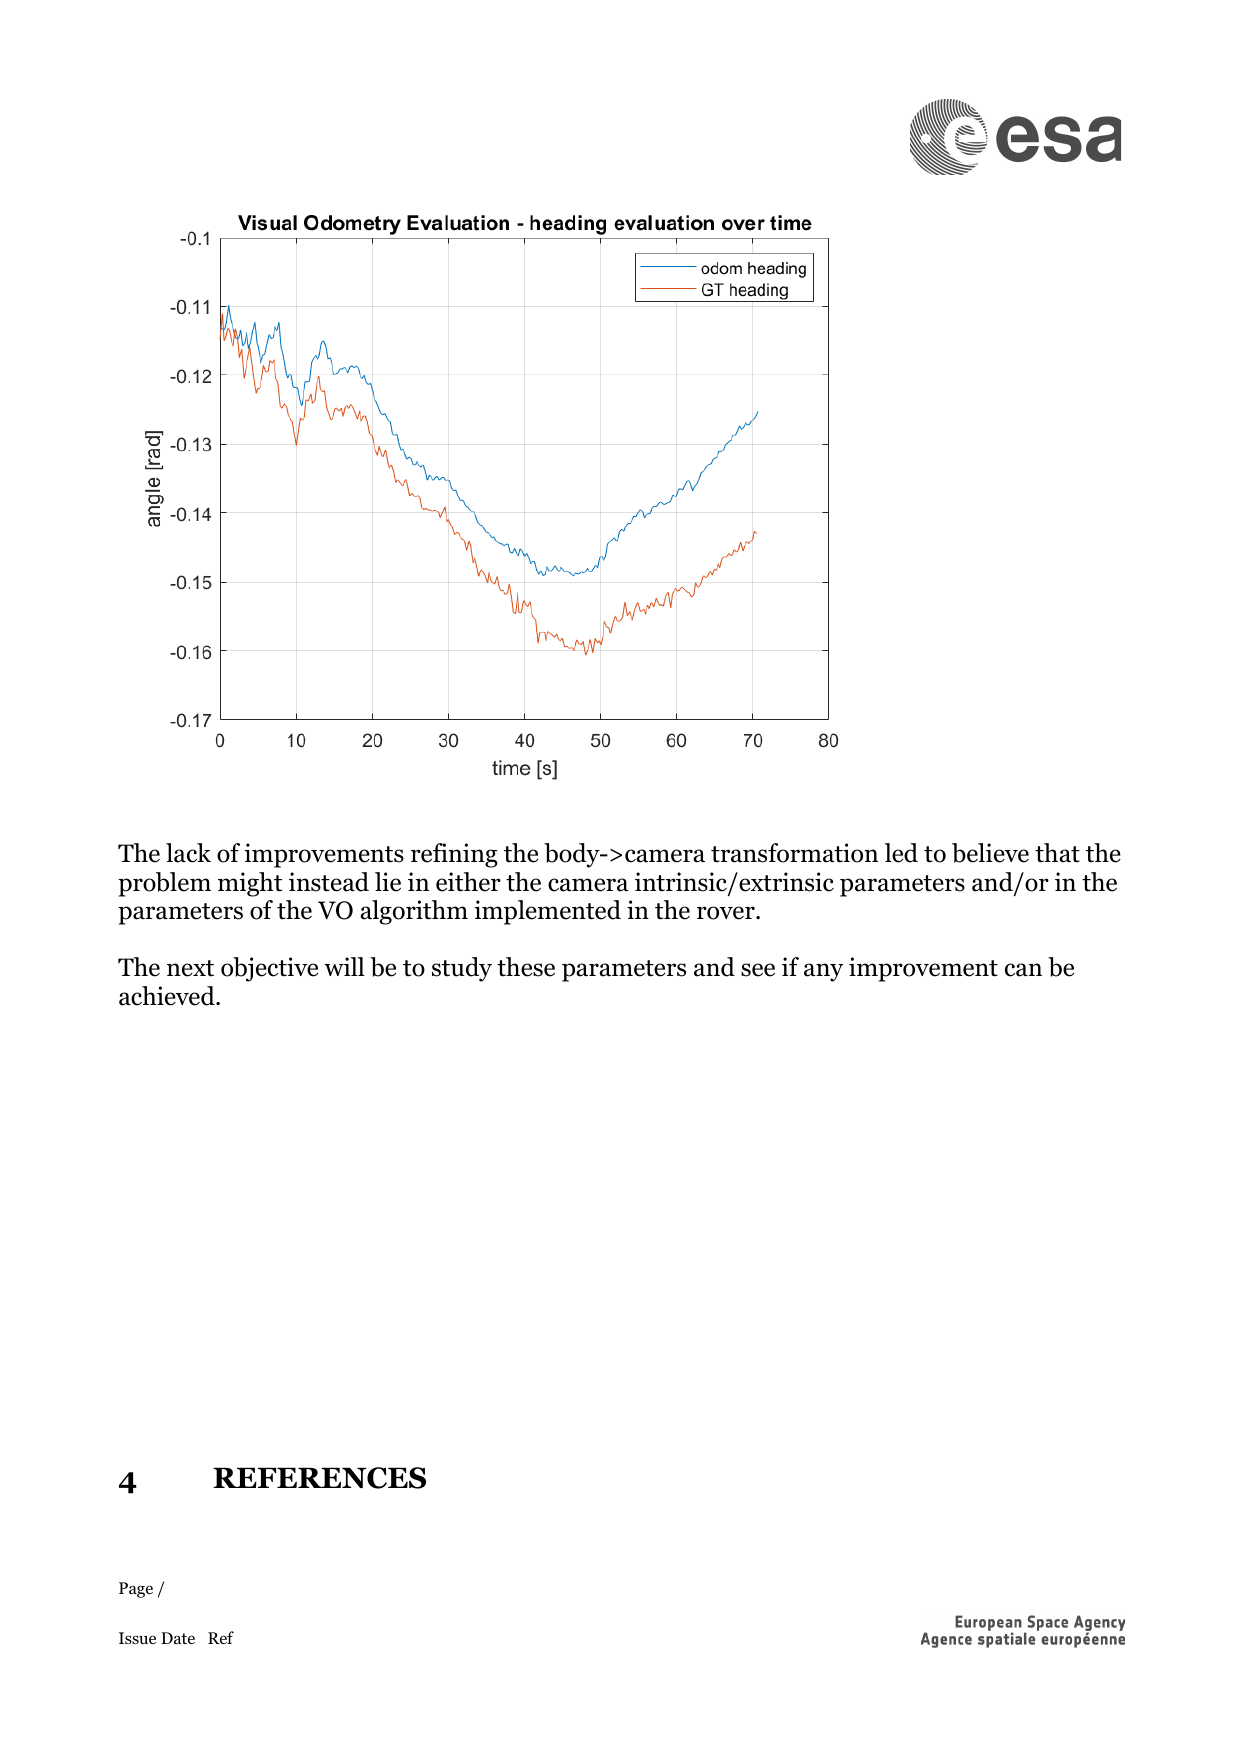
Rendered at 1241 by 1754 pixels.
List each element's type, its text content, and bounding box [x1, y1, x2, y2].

picture [118, 193, 903, 784]
picture [908, 99, 1122, 175]
picture [920, 1615, 1125, 1648]
subtitle References [118, 1462, 1125, 1495]
text The lack of improvements refining the body->camera transformation led to believe that the problem might instead lie in either the camera intrinsic/extrinsic parameters and/or in the parameters of the VO algorithm implemented in the rover. [118, 840, 1125, 925]
text The next objective will be to study these parameters and see if any improvement can be achieved. [118, 954, 1125, 1011]
